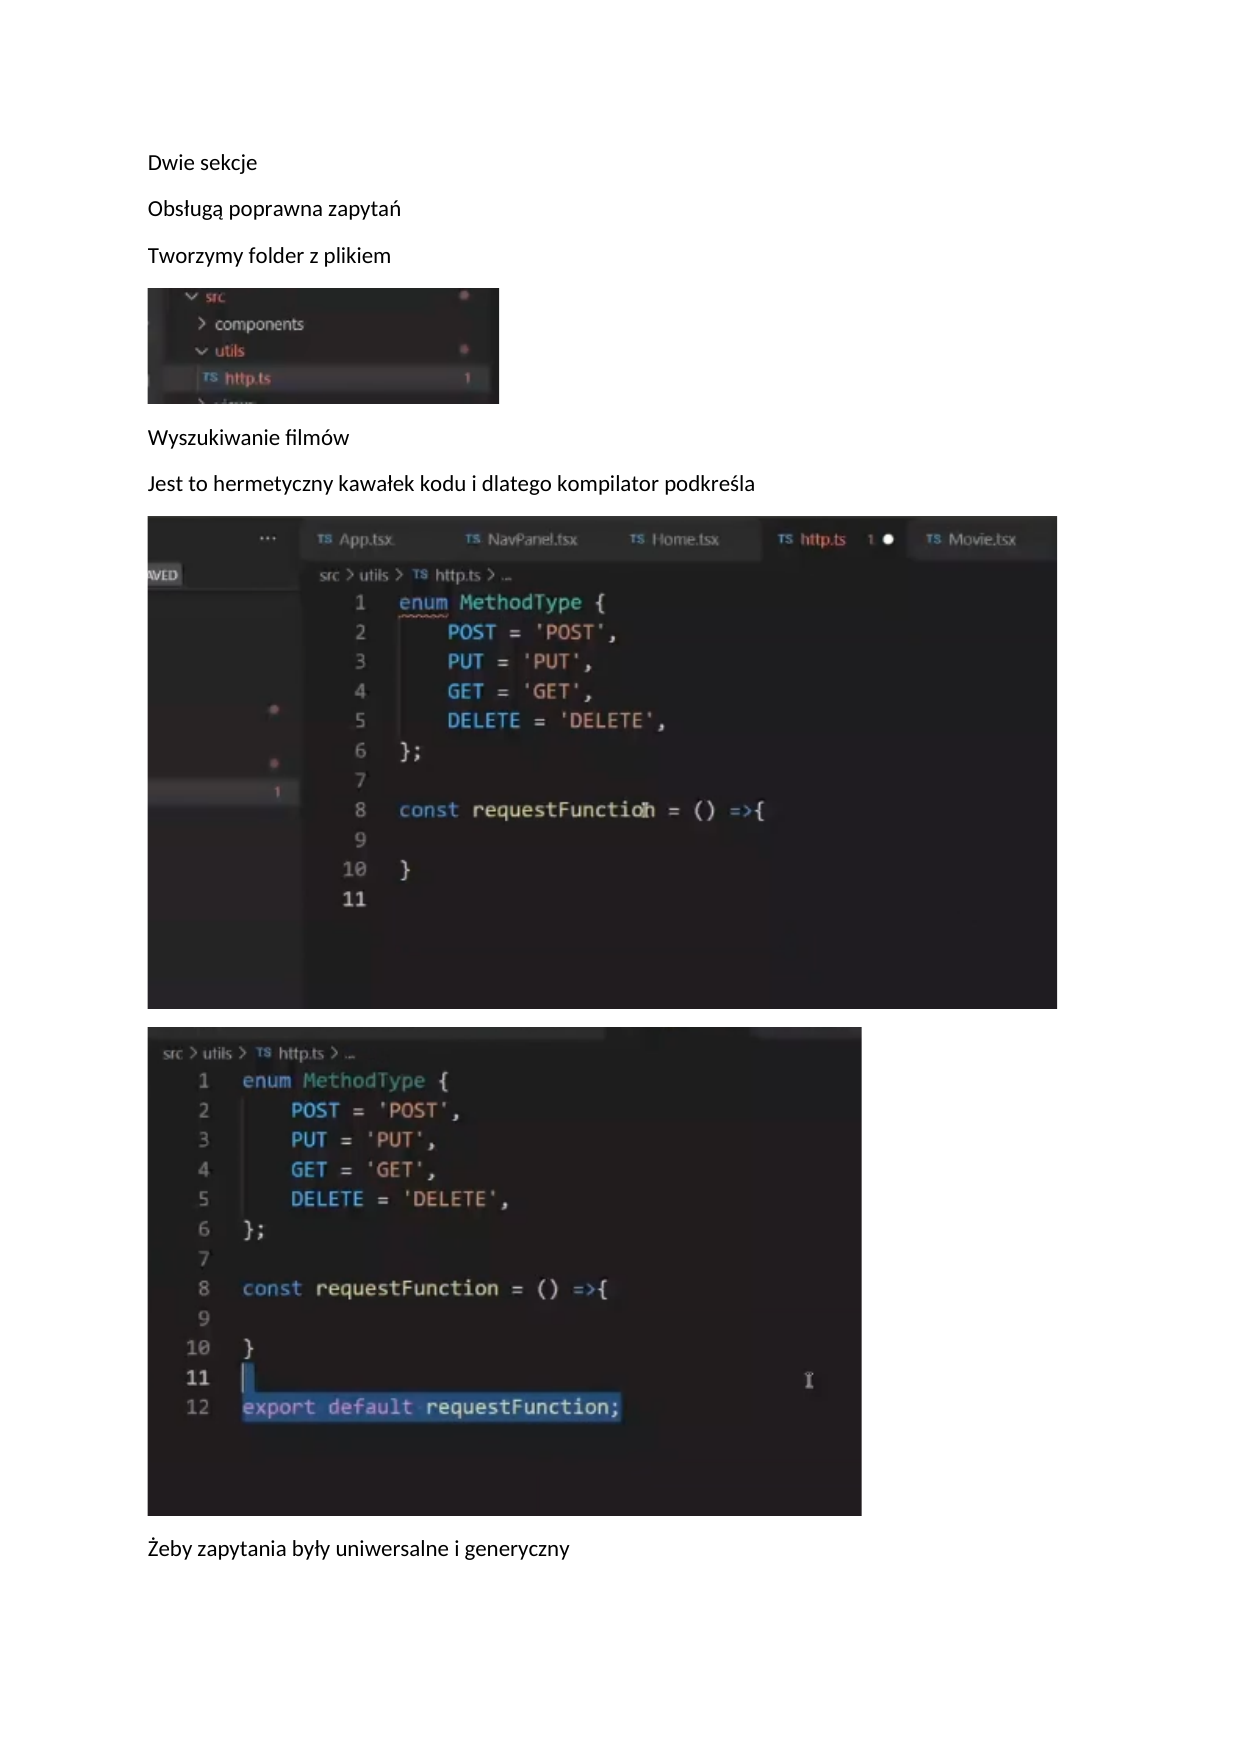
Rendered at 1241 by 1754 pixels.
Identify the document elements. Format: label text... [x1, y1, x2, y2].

text Żeby zapytania były uniwersalne i generyczny [148, 1534, 1093, 1562]
picture [147, 1027, 862, 1516]
picture [147, 288, 500, 404]
text Wyszukiwanie filmów [148, 423, 1093, 451]
text Tworzymy folder z plikiem [148, 241, 1093, 269]
picture [147, 516, 1058, 1009]
text Obsługą poprawna zapytań [148, 194, 1093, 222]
text Jest to hermetyczny kawałek kodu i dlatego kompilator podkreśla [148, 469, 1093, 498]
text Dwie sekcje [148, 148, 1093, 176]
